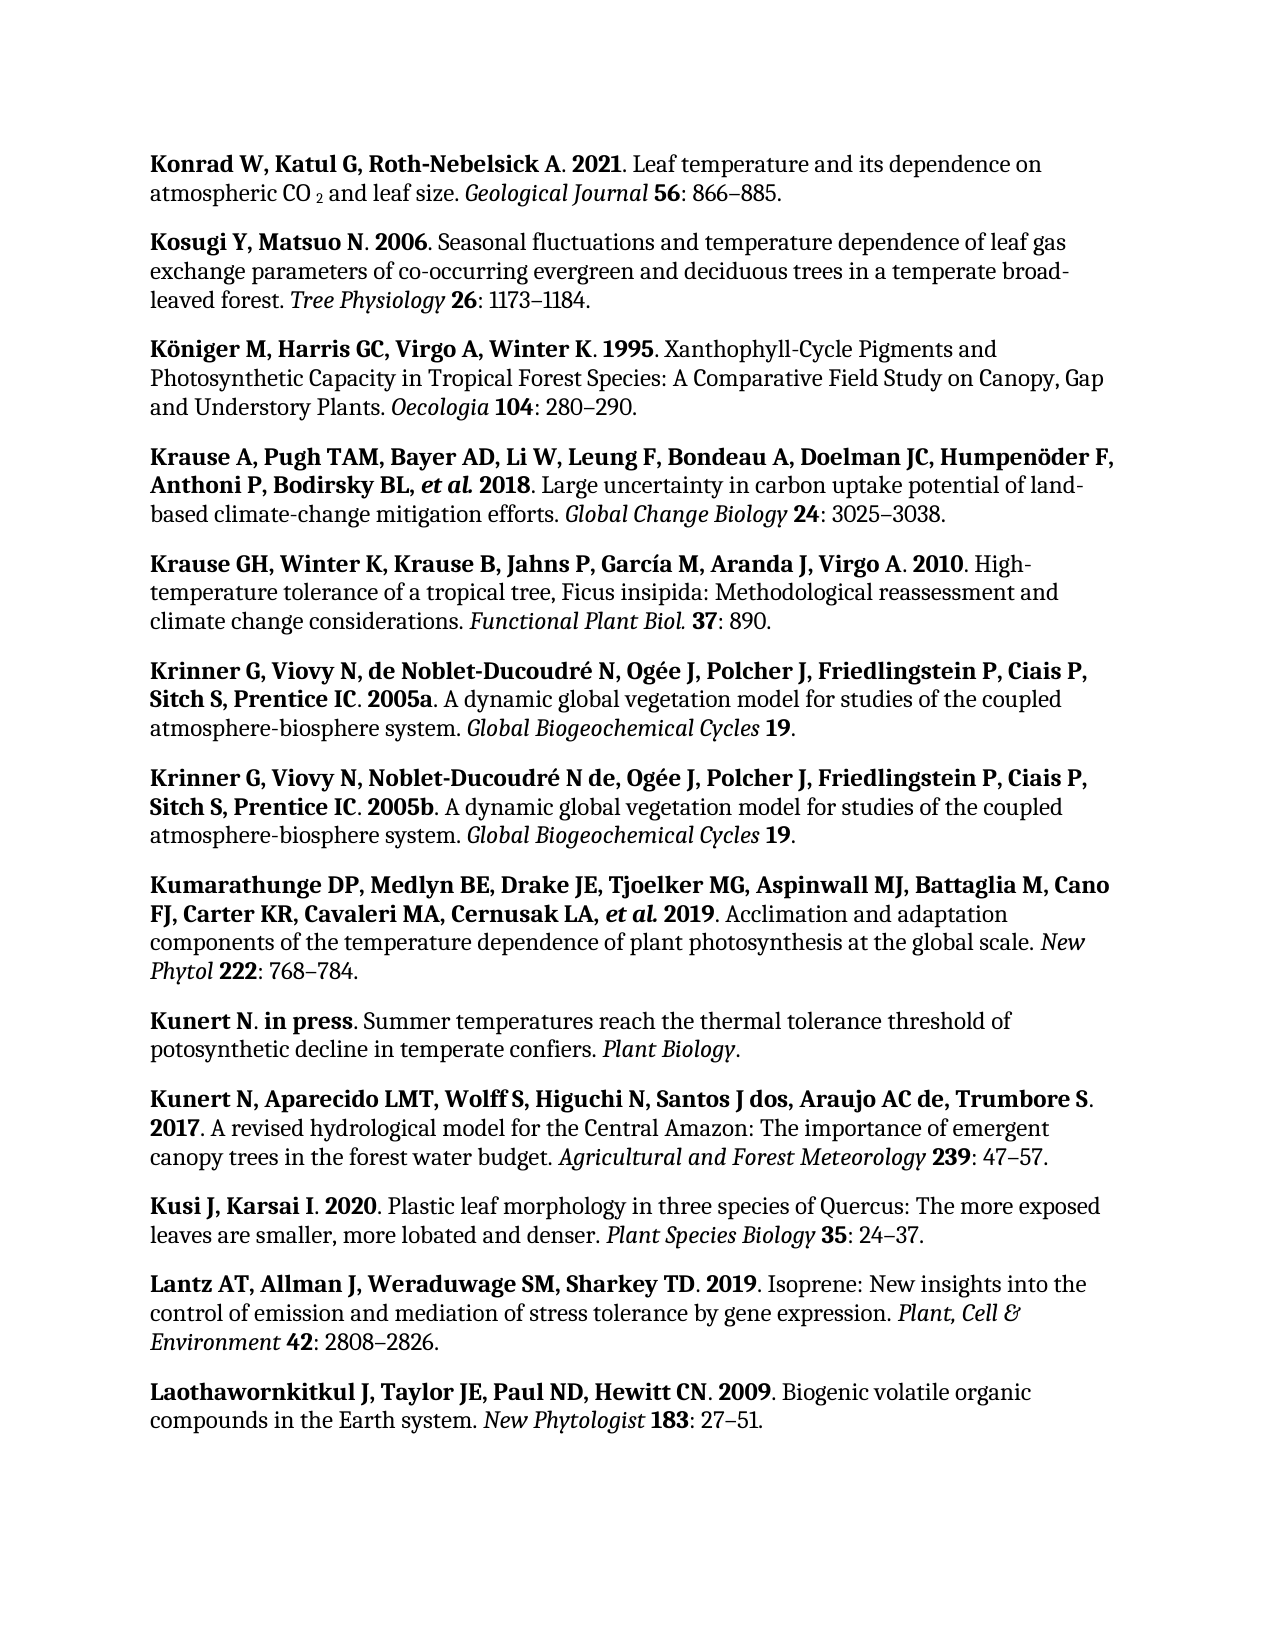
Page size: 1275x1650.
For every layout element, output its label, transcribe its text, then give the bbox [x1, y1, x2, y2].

text Krause A, Pugh TAM, Bayer AD, Li W, Leung F, Bondeau A, Doelman JC, Humpenöder F, Anthoni P, Bodirsky BL, et al. 2018. Large uncertainty in carbon uptake potential of land-based climate-change mitigation efforts. Global Change Biology 24: 3025–3038. [150, 442, 1125, 529]
text Laothawornkitkul J, Taylor JE, Paul ND, Hewitt CN. 2009. Biogenic volatile organic compounds in the Earth system. New Phytologist 183: 27–51. [150, 1377, 1125, 1435]
text Kunert N. in press. Summer temperatures reach the thermal tolerance threshold of potosynthetic decline in temperate confiers. Plant Biology. [150, 1007, 1125, 1064]
text Kosugi Y, Matsuo N. 2006. Seasonal fluctuations and temperature dependence of leaf gas exchange parameters of co-occurring evergreen and deciduous trees in a temperate broad-leaved forest. Tree Physiology 26: 1173–1184. [150, 228, 1125, 314]
text Konrad W, Katul G, Roth‐Nebelsick A. 2021. Leaf temperature and its dependence on atmospheric CO 2 and leaf size. Geological Journal 56: 866–885. [150, 150, 1125, 207]
text Kumarathunge DP, Medlyn BE, Drake JE, Tjoelker MG, Aspinwall MJ, Battaglia M, Cano FJ, Carter KR, Cavaleri MA, Cernusak LA, et al. 2019. Acclimation and adaptation components of the temperature dependence of plant photosynthesis at the global scale. New Phytol 222: 768–784. [150, 871, 1125, 986]
text Kunert N, Aparecido LMT, Wolff S, Higuchi N, Santos J dos, Araujo AC de, Trumbore S. 2017. A revised hydrological model for the Central Amazon: The importance of emergent canopy trees in the forest water budget. Agricultural and Forest Meteorology 239: 47–57. [150, 1085, 1125, 1171]
text Krinner G, Viovy N, Noblet-Ducoudré N de, Ogée J, Polcher J, Friedlingstein P, Ciais P, Sitch S, Prentice IC. 2005b. A dynamic global vegetation model for studies of the coupled atmosphere-biosphere system. Global Biogeochemical Cycles 19. [150, 764, 1125, 850]
text Krause GH, Winter K, Krause B, Jahns P, García M, Aranda J, Virgo A. 2010. High-temperature tolerance of a tropical tree, Ficus insipida: Methodological reassessment and climate change considerations. Functional Plant Biol. 37: 890. [150, 549, 1125, 636]
text Krinner G, Viovy N, de Noblet-Ducoudré N, Ogée J, Polcher J, Friedlingstein P, Ciais P, Sitch S, Prentice IC. 2005a. A dynamic global vegetation model for studies of the coupled atmosphere-biosphere system. Global Biogeochemical Cycles 19. [150, 657, 1125, 743]
text Königer M, Harris GC, Virgo A, Winter K. 1995. Xanthophyll-Cycle Pigments and Photosynthetic Capacity in Tropical Forest Species: A Comparative Field Study on Canopy, Gap and Understory Plants. Oecologia 104: 280–290. [150, 335, 1125, 422]
text Kusi J, Karsai I. 2020. Plastic leaf morphology in three species of Quercus: The more exposed leaves are smaller, more lobated and denser. Plant Species Biology 35: 24–37. [150, 1192, 1125, 1249]
text Lantz AT, Allman J, Weraduwage SM, Sharkey TD. 2019. Isoprene: New insights into the control of emission and mediation of stress tolerance by gene expression. Plant, Cell & Environment 42: 2808–2826. [150, 1270, 1125, 1357]
